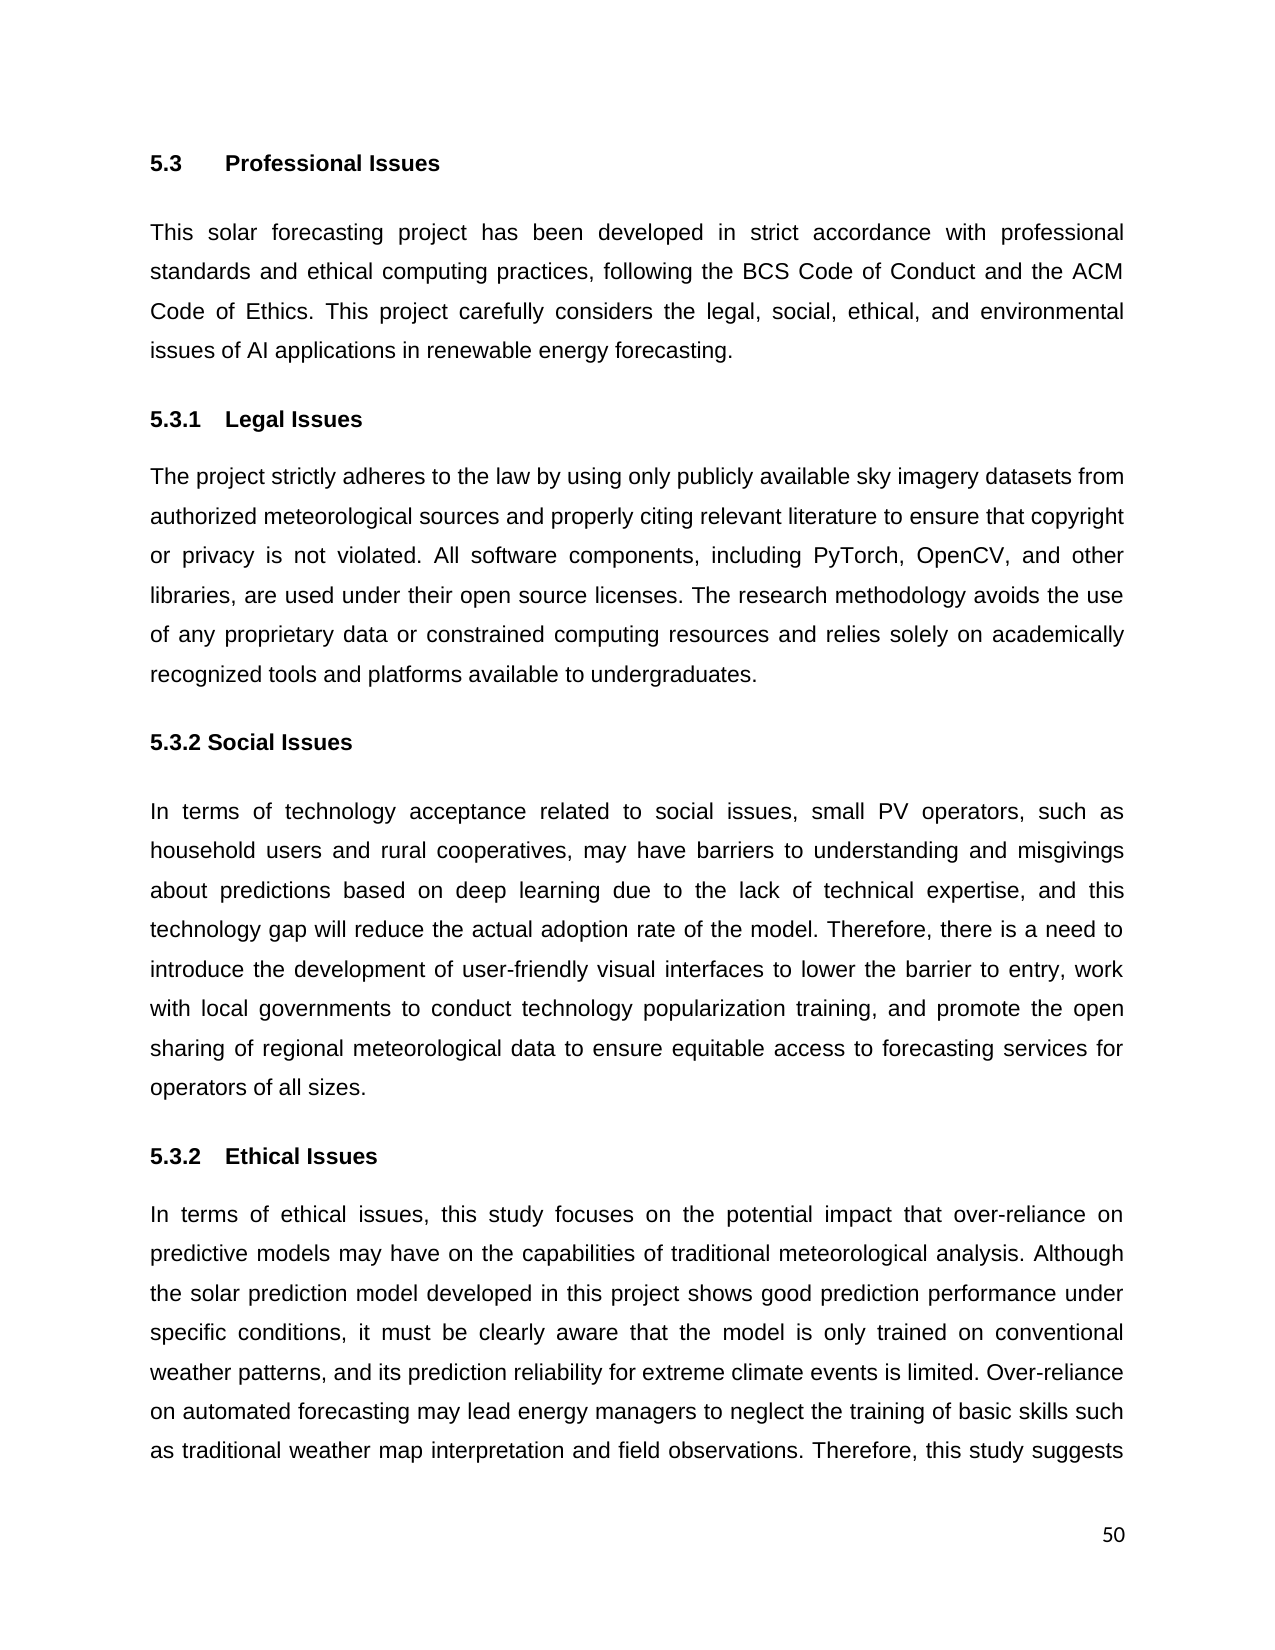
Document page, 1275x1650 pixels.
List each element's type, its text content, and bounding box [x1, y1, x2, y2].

subtitle Legal Issues [150, 406, 1125, 432]
text 5.3.2 Social Issues [150, 729, 1125, 756]
text In terms of technology acceptance related to social issues, small PV operators, such as household users and rural cooperatives, may have barriers to understanding and misgivings about predictions based on deep learning due to the lack of technical expertise, and this technology gap will reduce the actual adoption rate of the model. Therefore, there is a need to introduce the development of user-friendly visual interfaces to lower the barrier to entry, work with local governments to conduct technology popularization training, and promote the open sharing of regional meteorological data to ensure equitable access to forecasting services for operators of all sizes. [150, 798, 1125, 1101]
text This solar forecasting project has been developed in strict accordance with professional standards and ethical computing practices, following the BCS Code of Conduct and the ACM Code of Ethics. This project carefully considers the legal, social, ethical, and environmental issues of AI applications in renewable energy forecasting. [150, 219, 1125, 363]
subtitle Ethical Issues [150, 1143, 1125, 1169]
text The project strictly adheres to the law by using only publicly available sky imagery datasets from authorized meteorological sources and properly citing relevant literature to ensure that copyright or privacy is not violated. All software components, including PyTorch, OpenCV, and other libraries, are used under their open source licenses. The research methodology avoids the use of any proprietary data or constrained computing resources and relies solely on academically recognized tools and platforms available to undergraduates. [150, 463, 1125, 687]
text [150, 1201, 1125, 1464]
subtitle Professional Issues [150, 150, 1125, 176]
